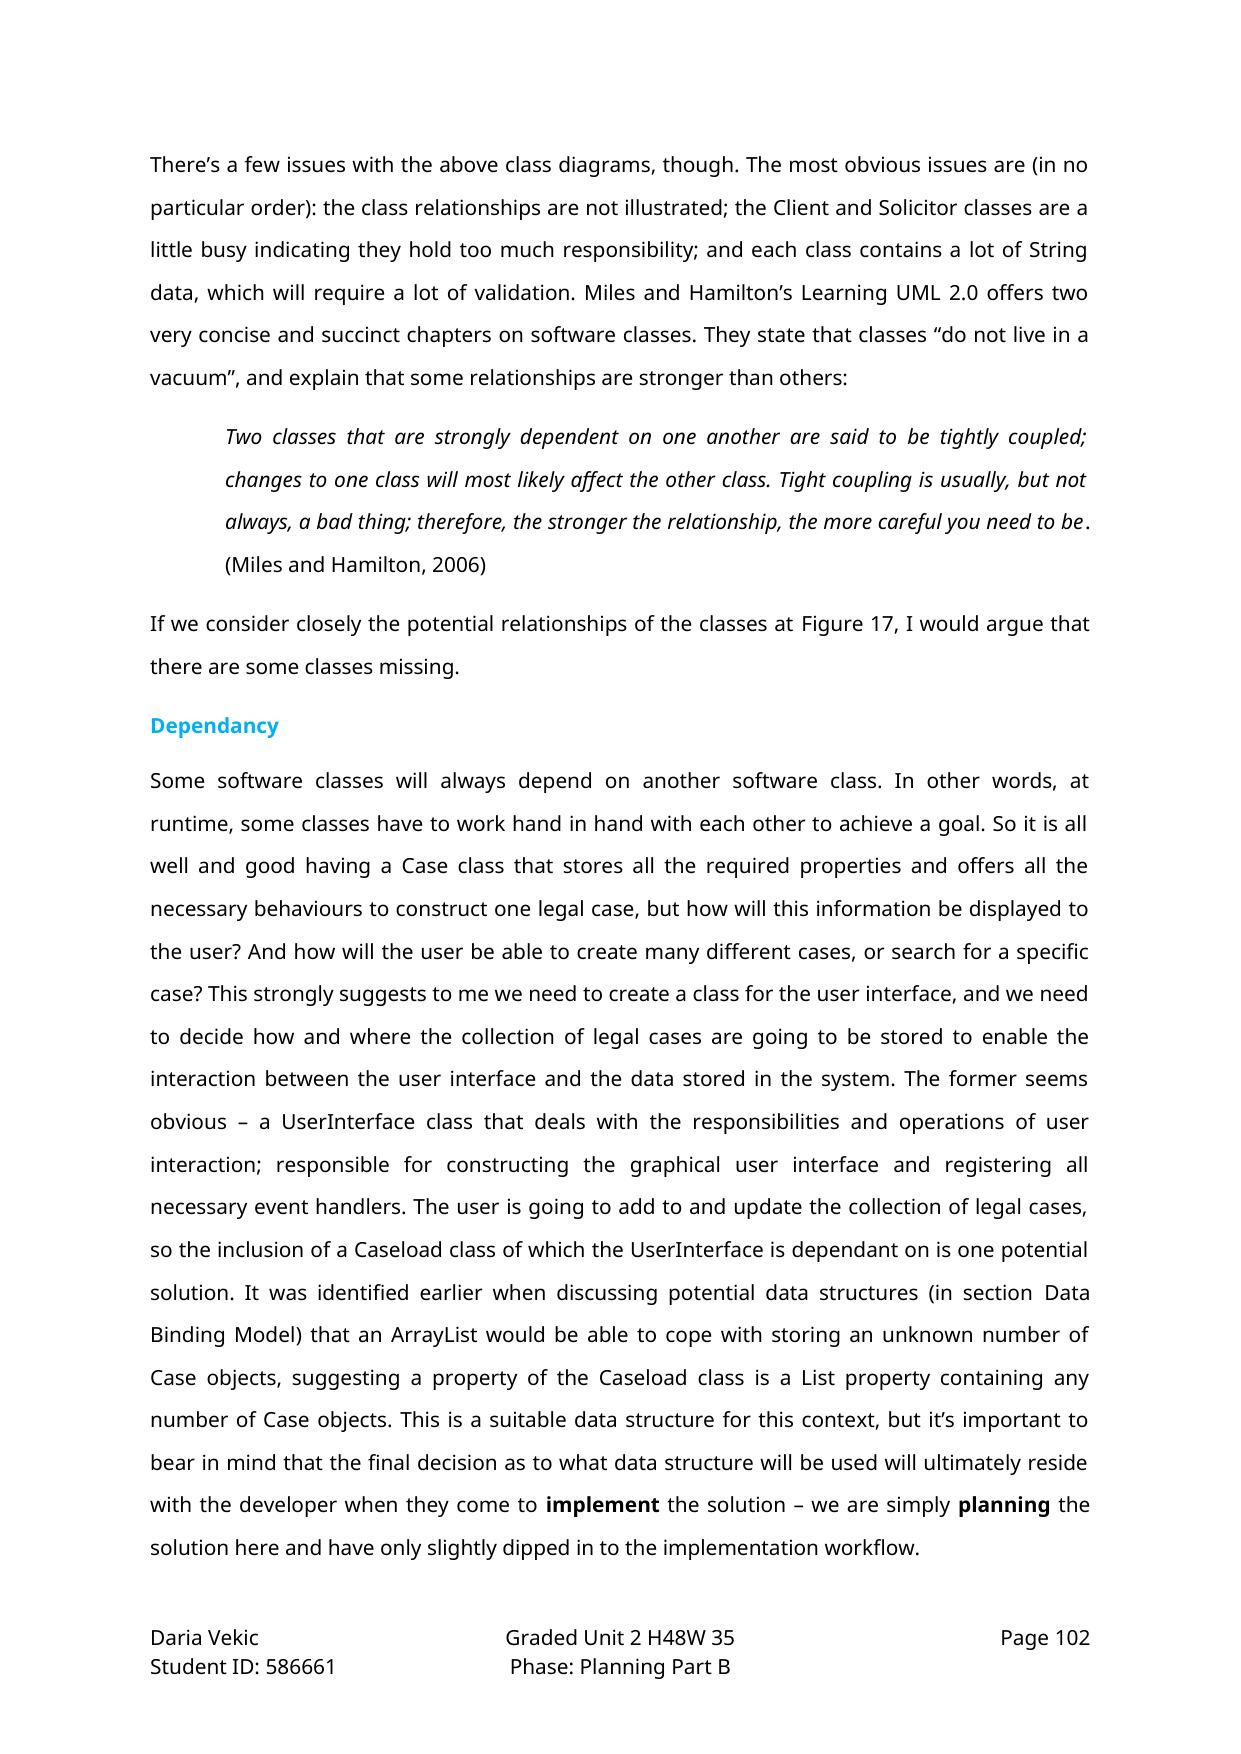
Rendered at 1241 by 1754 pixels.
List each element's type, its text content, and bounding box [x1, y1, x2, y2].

text There’s a few issues with the above class diagrams, though. The most obvious issues are (in no particular order): the class relationships are not illustrated; the Client and Solicitor classes are a little busy indicating they hold too much responsibility; and each class contains a lot of String data, which will require a lot of validation. Miles and Hamilton’s Learning UML 2.0 offers two very concise and succinct chapters on software classes. They state that classes “do not live in a vacuum”, and explain that some relationships are stronger than others: [150, 150, 1090, 391]
subtitle Dependancy [150, 711, 1090, 740]
text Two classes that are strongly dependent on one another are said to be tightly coupled; changes to one class will most likely affect the other class. Tight coupling is usually, but not always, a bad thing; therefore, the stronger the relationship, the more careful you need to be. (Miles and Hamilton, 2006) [225, 422, 1090, 578]
text Some software classes will always depend on another software class. In other words, at runtime, some classes have to work hand in hand with each other to achieve a goal. So it is all well and good having a Case class that stores all the required properties and offers all the necessary behaviours to construct one legal case, but how will this information be displayed to the user? And how will the user be able to create many different cases, or search for a specific case? This strongly suggests to me we need to create a class for the user interface, and we need to decide how and where the collection of legal cases are going to be stored to enable the interaction between the user interface and the data stored in the system. The former seems obvious – a UserInterface class that deals with the responsibilities and operations of user interaction; responsible for constructing the graphical user interface and registering all necessary event handlers. The user is going to add to and update the collection of legal cases, so the inclusion of a Caseload class of which the UserInterface is dependant on is one potential solution. It was identified earlier when discussing potential data structures (in section Data Binding Model) that an ArrayList would be able to cope with storing an unknown number of Case objects, suggesting a property of the Caseload class is a List property containing any number of Case objects. This is a suitable data structure for this context, but it’s important to bear in mind that the final decision as to what data structure will be used will ultimately reside with the developer when they come to implement the solution – we are simply planning the solution here and have only slightly dipped in to the implementation workflow. [150, 766, 1090, 1562]
text If we consider closely the potential relationships of the classes at Figure 17, I would argue that there are some classes missing. [150, 609, 1090, 680]
